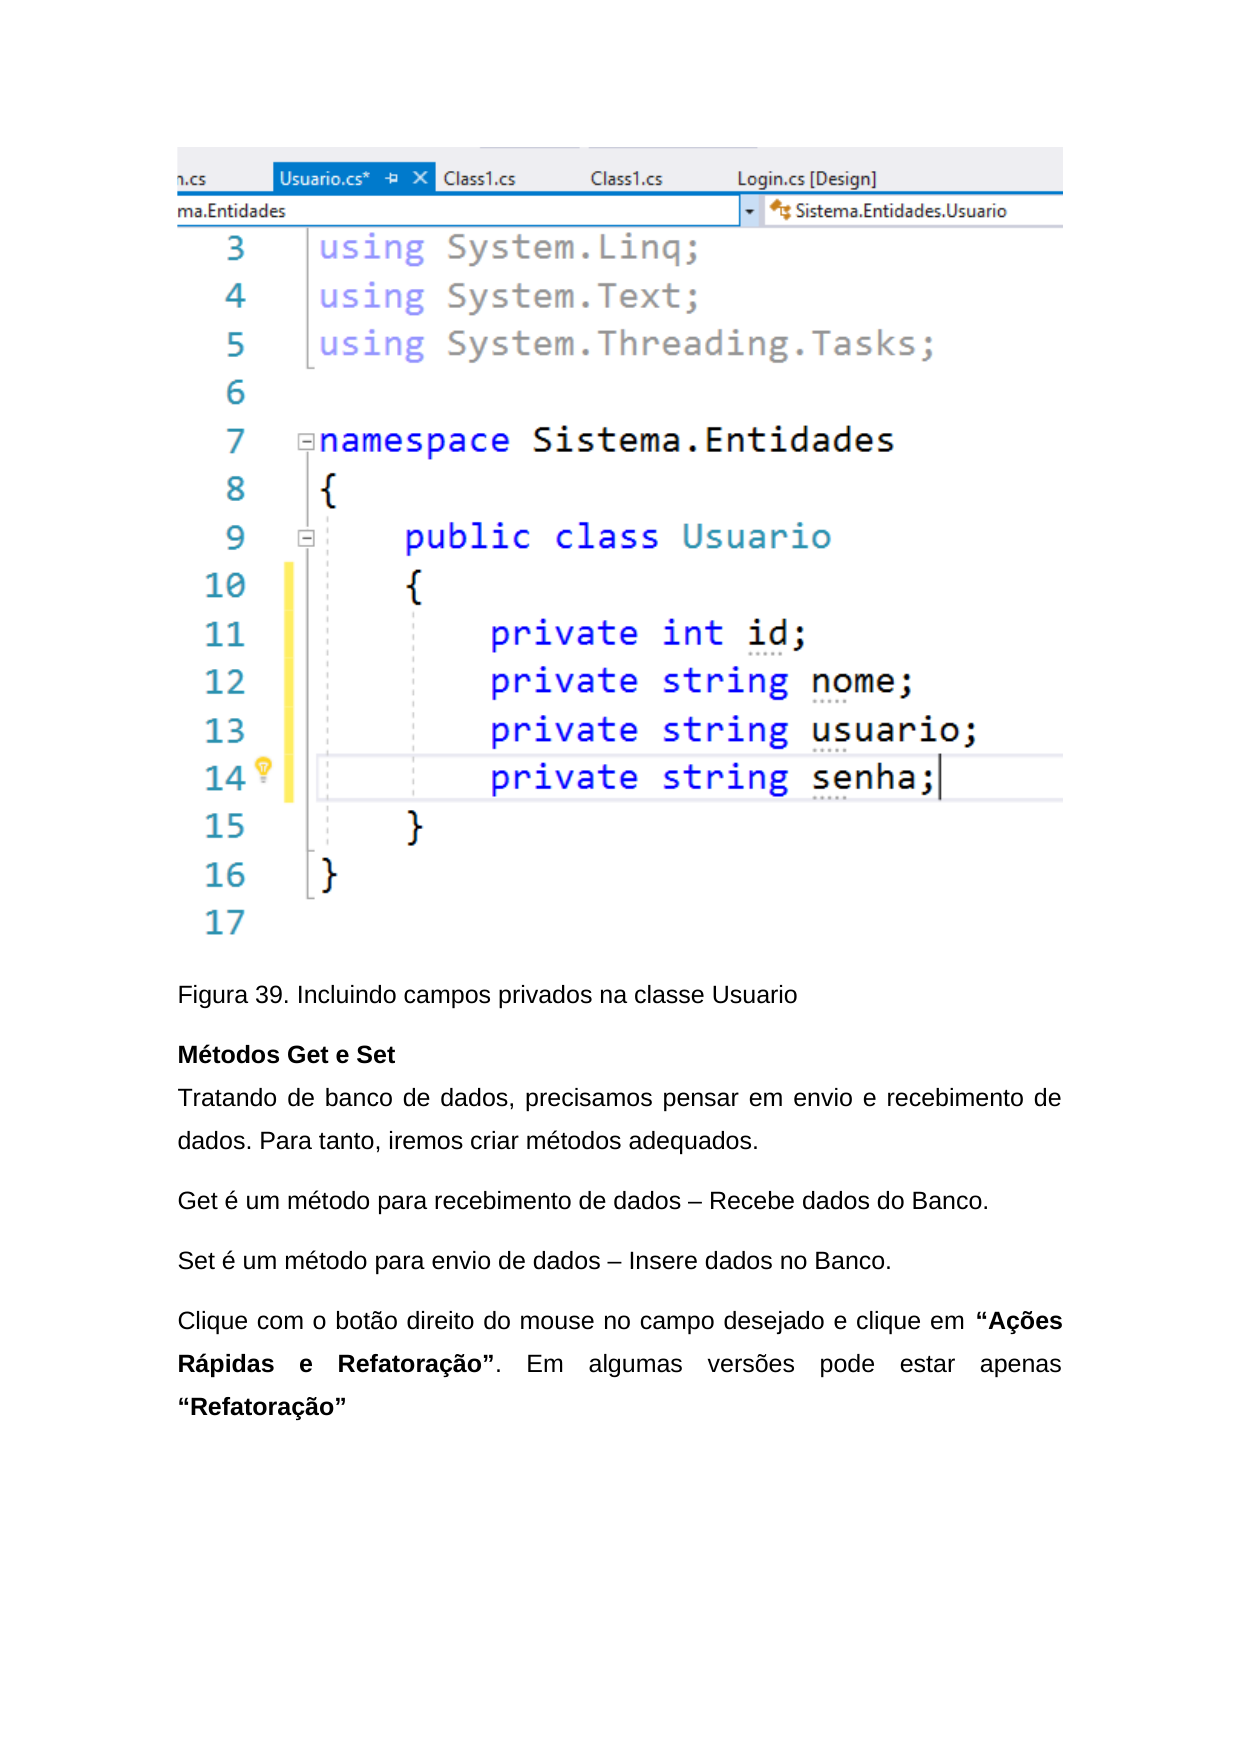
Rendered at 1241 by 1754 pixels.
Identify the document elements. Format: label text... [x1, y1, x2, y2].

text Set é um método para envio de dados – Insere dados no Banco. [177, 1246, 1063, 1275]
text Get é um método para recebimento de dados – Recebe dados do Banco. [177, 1186, 1063, 1215]
text Clique com o botão direito do mouse no campo desejado e clique em “Ações Rápidas e Refatoração”. Em algumas versões pode estar apenas “Refatoração” [177, 1306, 1063, 1421]
text Tratando de banco de dados, precisamos pensar em envio e recebimento de dados. Para tanto, iremos criar métodos adequados. [177, 1083, 1063, 1155]
subtitle Métodos Get e Set [177, 1040, 1063, 1069]
text Figura 39. Incluindo campos privados na classe Usuario [177, 980, 1063, 1009]
